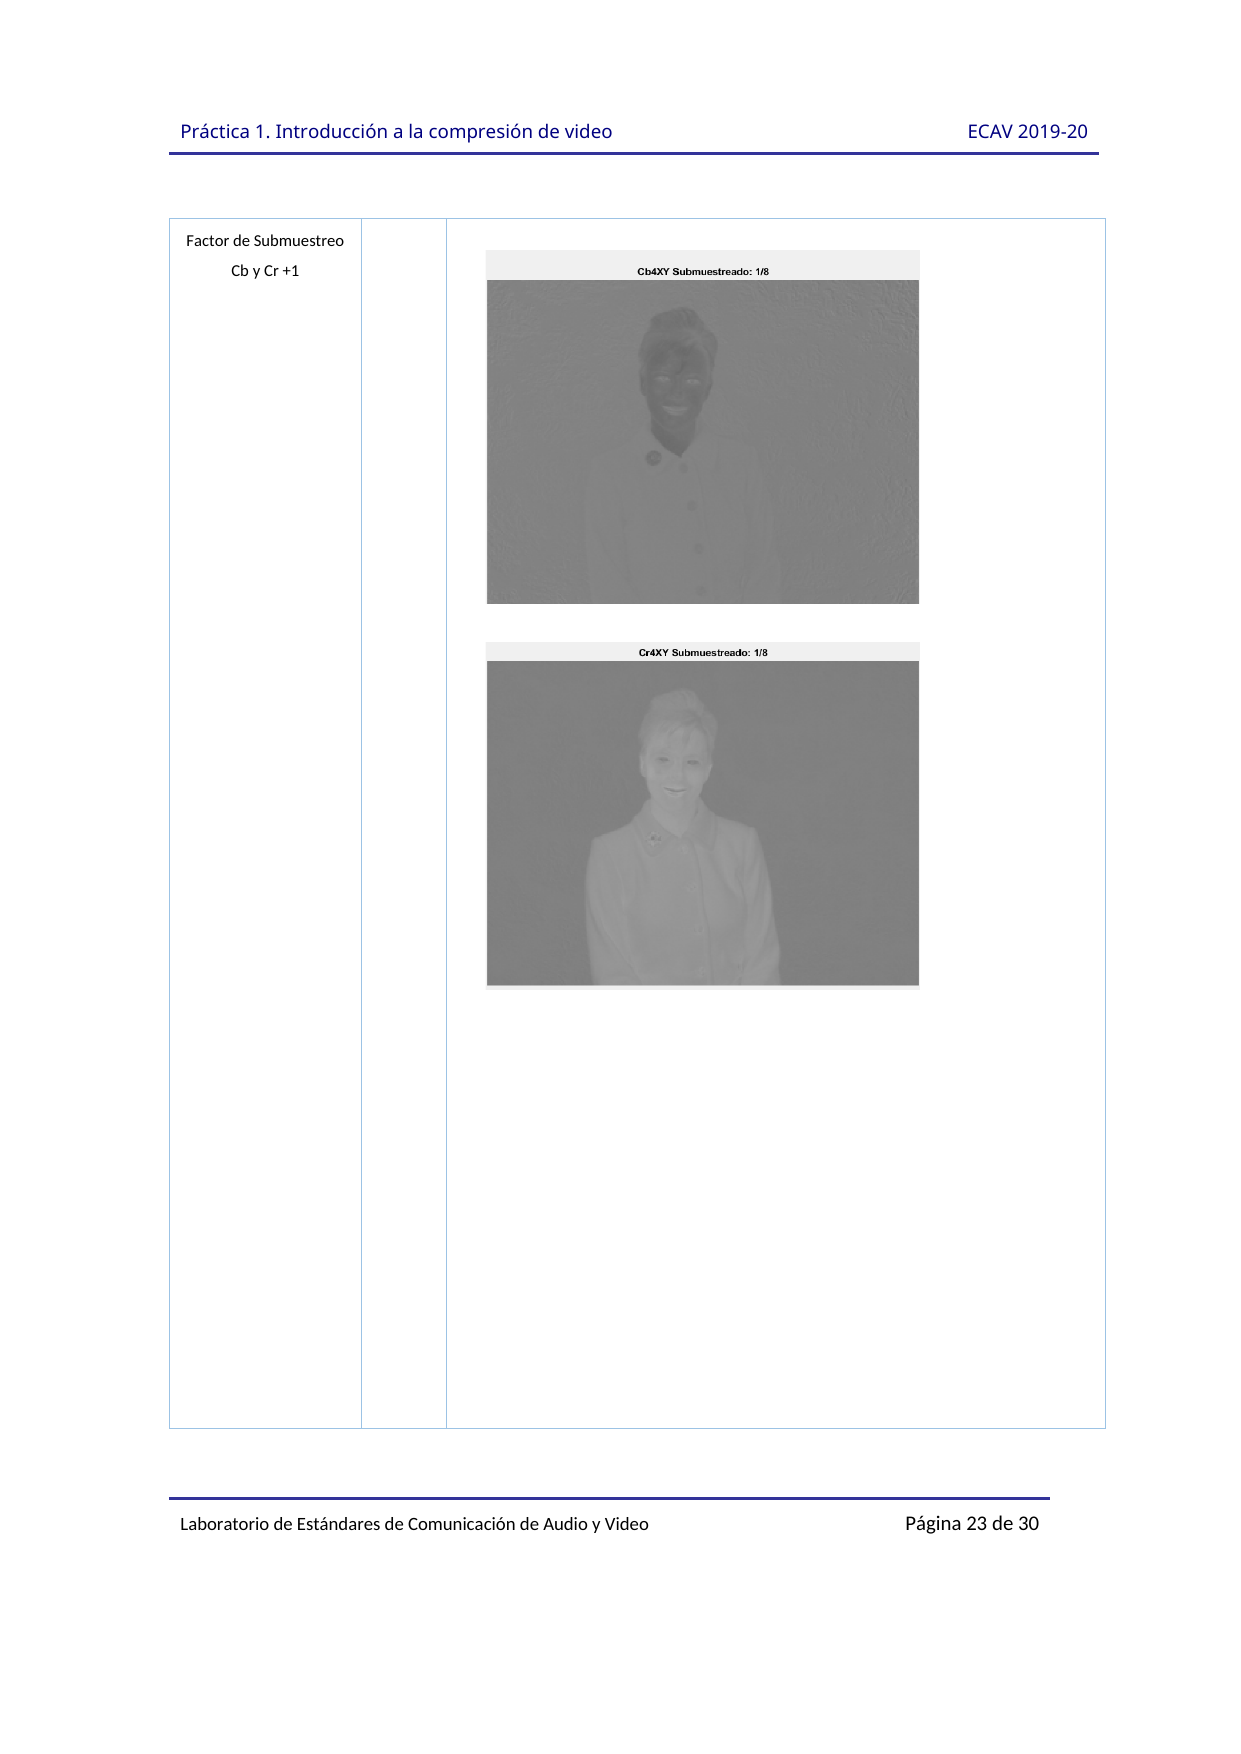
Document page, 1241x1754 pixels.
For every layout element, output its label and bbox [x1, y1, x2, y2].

picture [485, 642, 920, 990]
table_cell [362, 219, 446, 1428]
table_cell [447, 219, 1105, 1428]
table_cell [170, 219, 361, 1428]
picture [485, 250, 920, 604]
